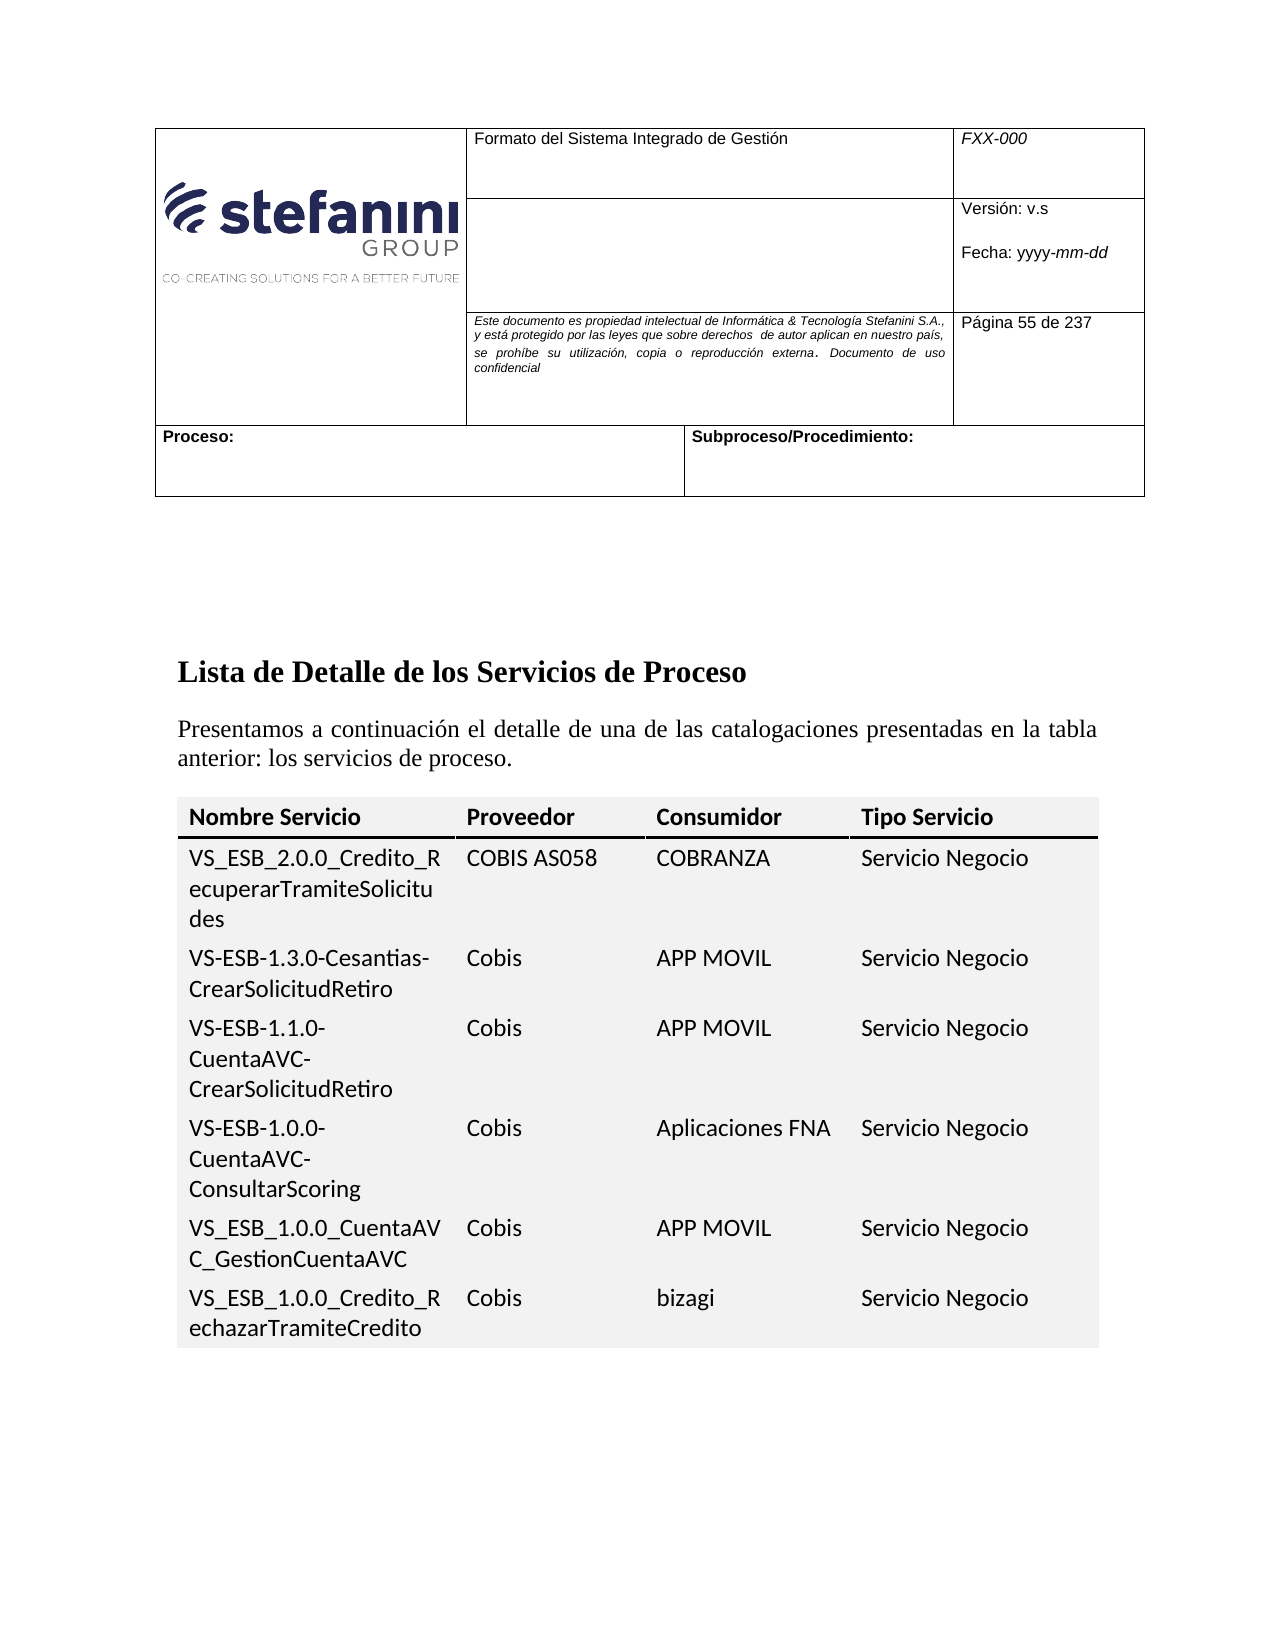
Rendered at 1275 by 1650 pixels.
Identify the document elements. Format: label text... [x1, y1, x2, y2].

table_header Tipo Servicio [850, 798, 1098, 836]
table_cell Servicio Negocio [850, 939, 1098, 1007]
table_cell Cobis [456, 1009, 645, 1107]
table_cell Servicio Negocio [850, 1009, 1098, 1107]
table_header Nombre Servicio [178, 798, 455, 836]
table_cell VS-ESB-1.0.0-CuentaAVC-ConsultarScoring [178, 1109, 455, 1208]
table_cell COBRANZA [646, 839, 849, 938]
table_cell APP MOVIL [646, 1209, 849, 1277]
table_cell Cobis [456, 1209, 645, 1277]
subtitle Lista de Detalle de los Servicios de Proceso [177, 653, 1098, 689]
table_cell Cobis [456, 1109, 645, 1208]
table_cell Servicio Negocio [850, 839, 1098, 938]
table_cell VS_ESB_1.0.0_Credito_RechazarTramiteCredito [178, 1278, 455, 1347]
table_cell VS-ESB-1.1.0-CuentaAVC-CrearSolicitudRetiro [178, 1009, 455, 1107]
table_cell bizagi [646, 1278, 849, 1347]
table_header Consumidor [646, 798, 849, 836]
table_cell Aplicaciones FNA [646, 1109, 849, 1208]
picture [162, 182, 460, 286]
table_cell VS_ESB_1.0.0_CuentaAVC_GestionCuentaAVC [178, 1209, 455, 1277]
table_header Proveedor [456, 798, 645, 836]
table_cell Cobis [456, 1278, 645, 1347]
table_cell APP MOVIL [646, 939, 849, 1007]
table_cell Servicio Negocio [850, 1209, 1098, 1277]
table_cell VS-ESB-1.3.0-Cesantias-CrearSolicitudRetiro [178, 939, 455, 1007]
table_cell Servicio Negocio [850, 1109, 1098, 1208]
table_cell Cobis [456, 939, 645, 1007]
table_cell VS_ESB_2.0.0_Credito_RecuperarTramiteSolicitudes [178, 839, 455, 938]
table_cell COBIS AS058 [456, 839, 645, 938]
text Presentamos a continuación el detalle de una de las catalogaciones presentadas en la tabla anterior: los servicios de proceso. [177, 714, 1098, 772]
table_cell APP MOVIL [646, 1009, 849, 1107]
table_cell Servicio Negocio [850, 1278, 1098, 1347]
